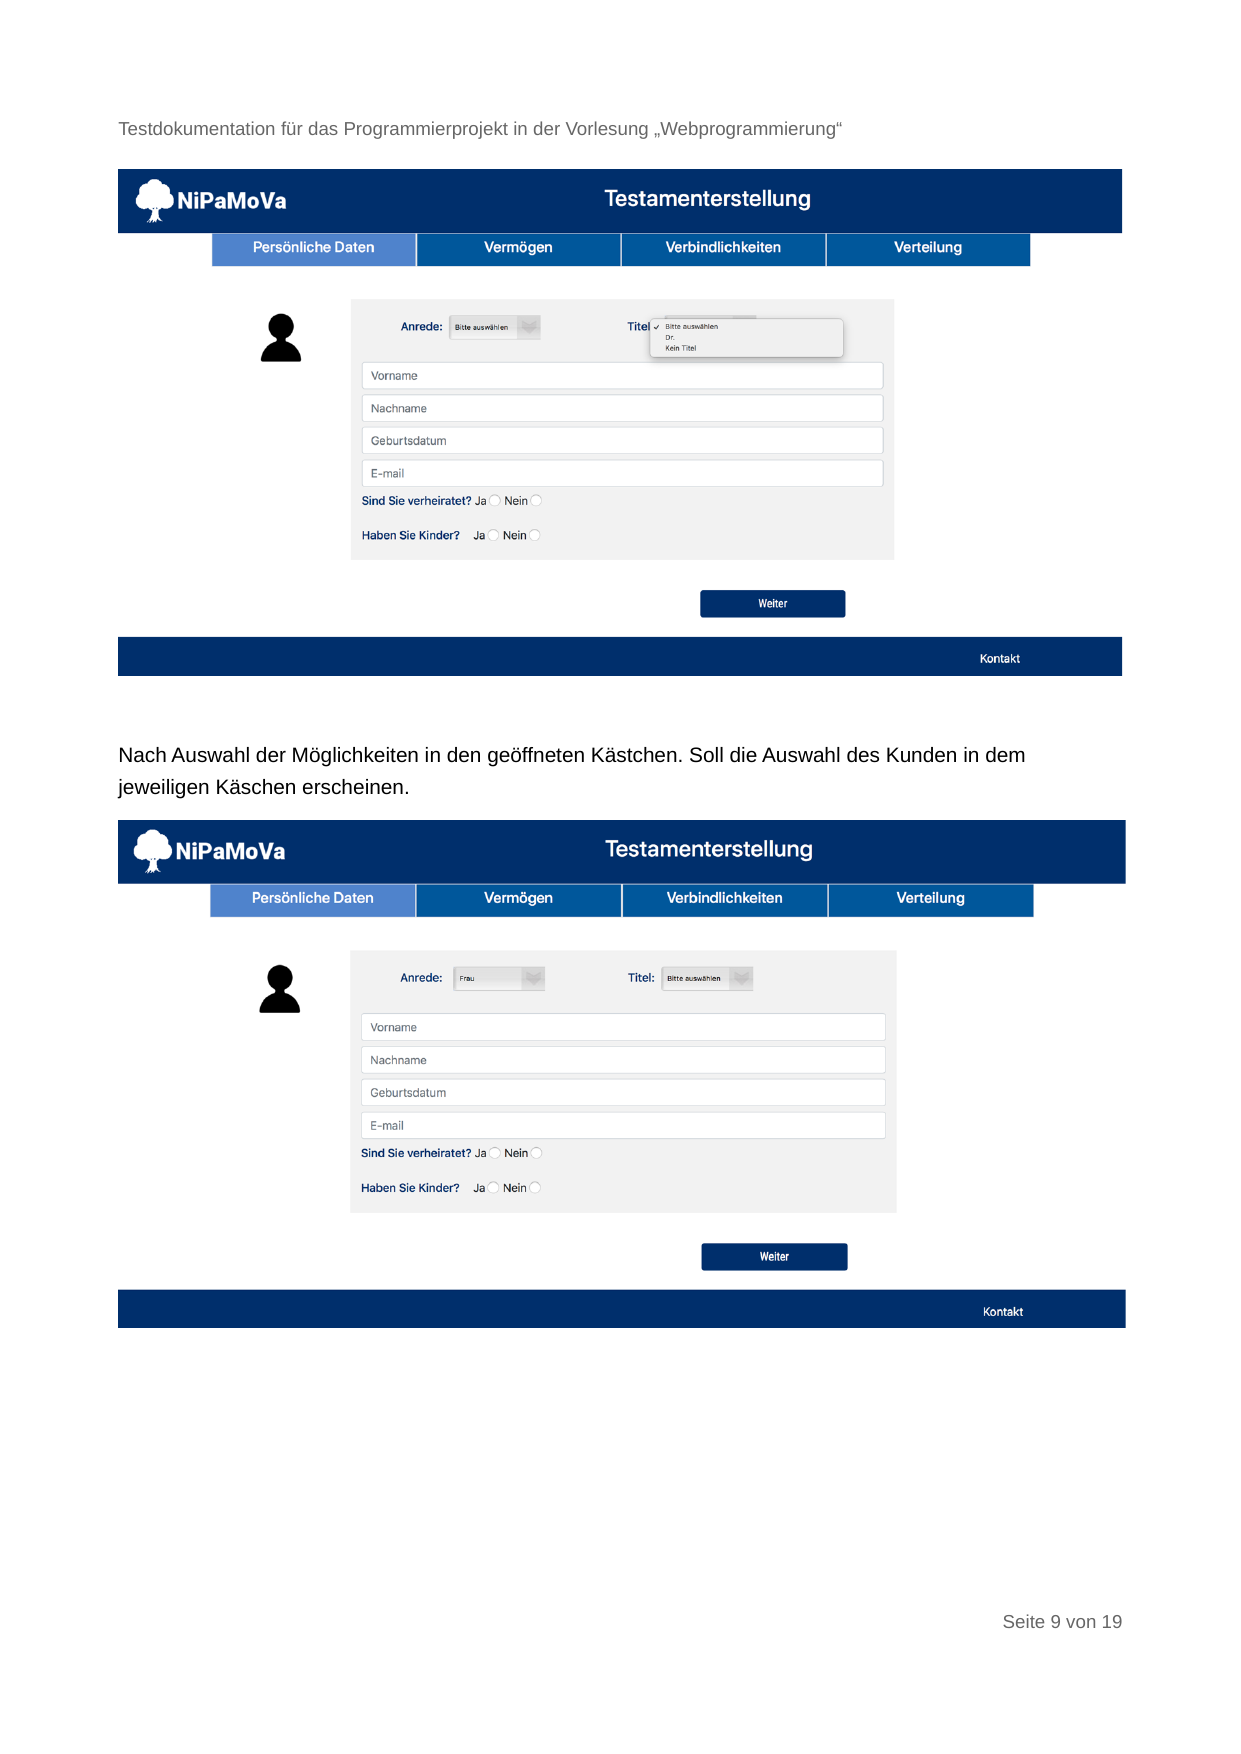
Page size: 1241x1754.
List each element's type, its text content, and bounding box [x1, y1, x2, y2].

text Nach Auswahl der Möglichkeiten in den geöffneten Kästchen. Soll die Auswahl des Kunden in dem jeweiligen Käschen erscheinen. [118, 743, 1122, 798]
picture [118, 169, 1123, 676]
picture [118, 820, 1126, 1328]
